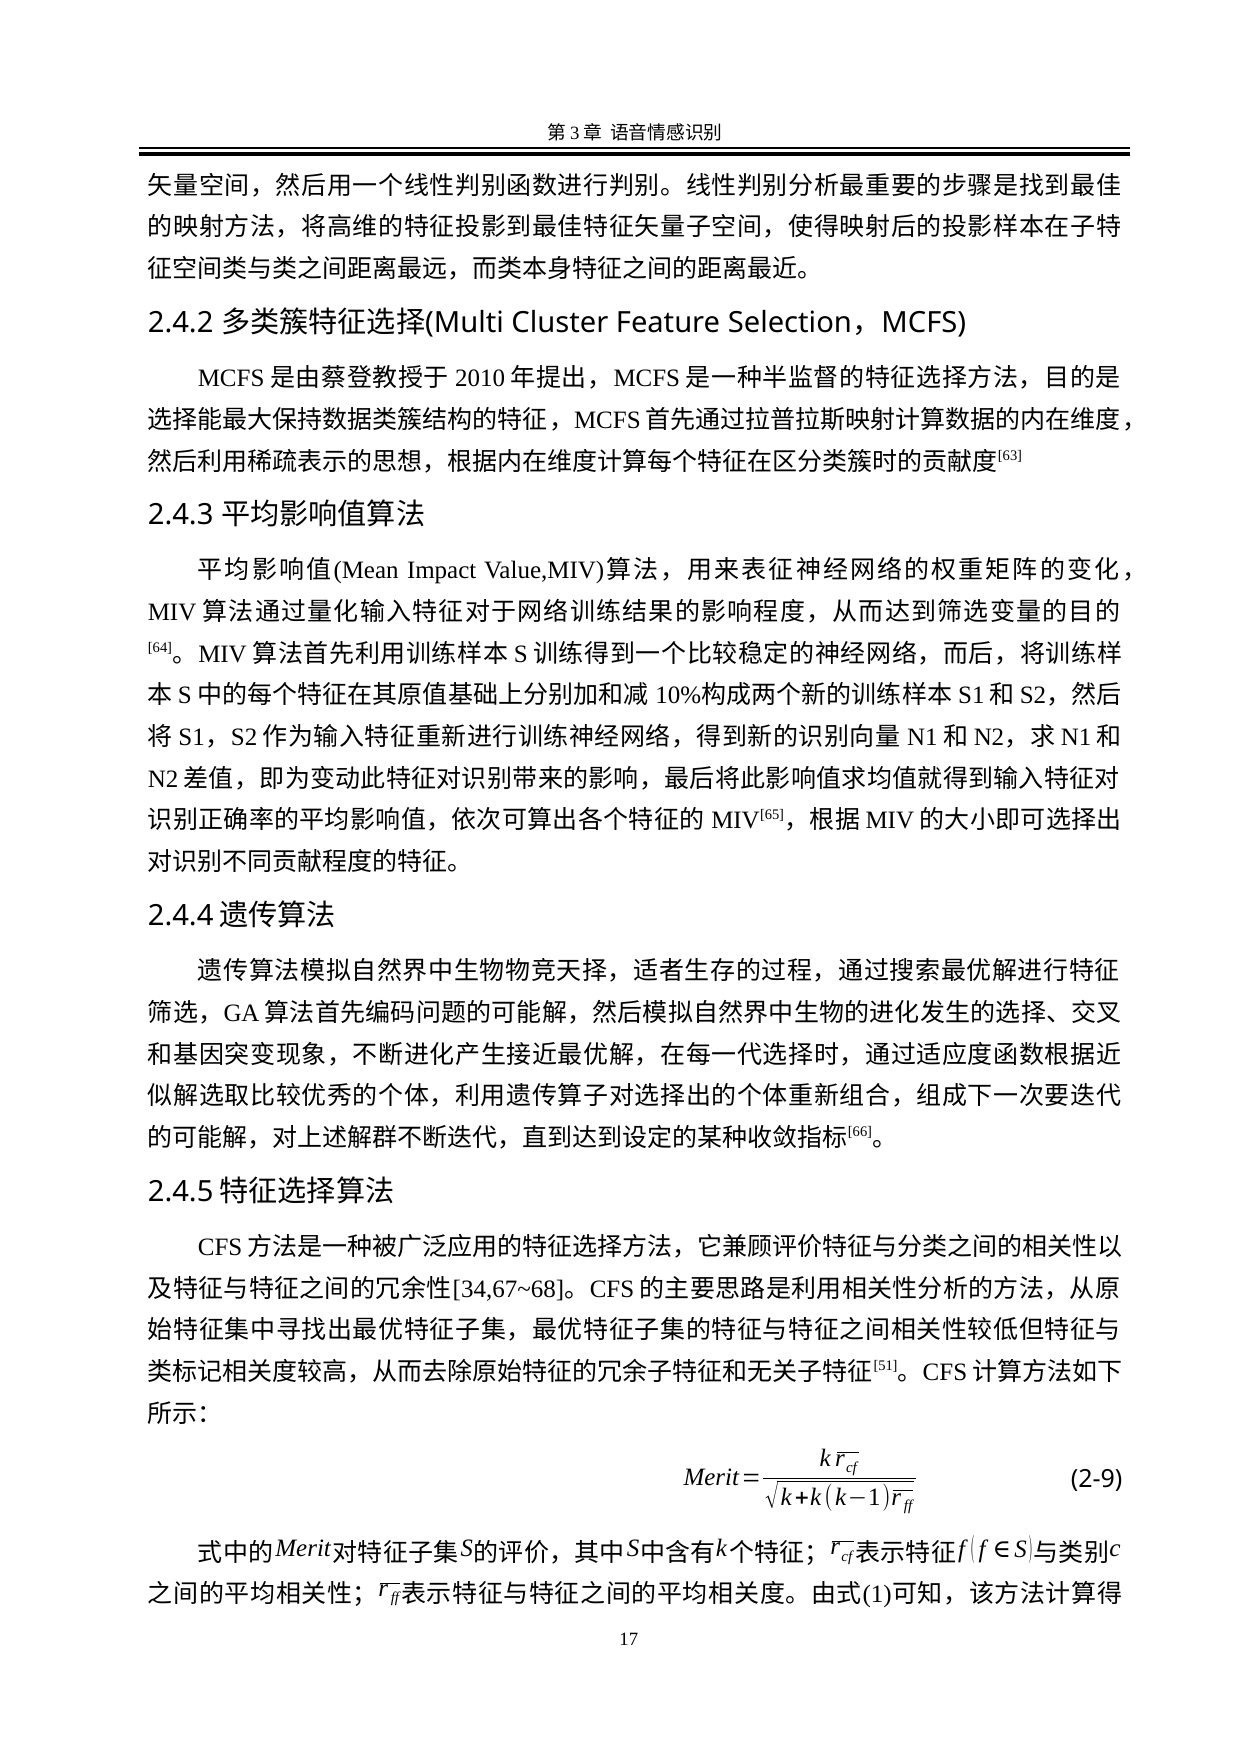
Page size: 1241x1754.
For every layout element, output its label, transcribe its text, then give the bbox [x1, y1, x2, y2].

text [148, 1528, 1122, 1611]
subtitle 2.4.5特征选择算法 [148, 1167, 1122, 1209]
subtitle 2.4.2 多类簇特征选择(Multi Cluster Feature Selection，MCFS) [148, 298, 1122, 341]
text (2-9) [148, 1430, 1122, 1528]
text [148, 161, 1122, 286]
text 平均影响值(Mean Impact Value,MIV)算法，用来表征神经网络的权重矩阵的变化，MIV算法通过量化输入特征对于网络训练结果的影响程度，从而达到筛选变量的目的[64]。MIV算法首先利用训练样本S训练得到一个比较稳定的神经网络，而后，将训练样本S中的每个特征在其原值基础上分别加和减10%构成两个新的训练样本S1和S2，然后将S1，S2作为输入特征重新进行训练神经网络，得到新的识别向量N1和N2，求N1和N2差值，即为变动此特征对识别带来的影响，最后将此影响值求均值就得到输入特征对识别正确率的平均影响值，依次可算出各个特征的MIV[65]，根据MIV的大小即可选择出对识别不同贡献程度的特征。 [148, 546, 1122, 879]
text MCFS是由蔡登教授于2010年提出，MCFS是一种半监督的特征选择方法，目的是选择能最大保持数据类簇结构的特征，MCFS首先通过拉普拉斯映射计算数据的内在维度，然后利用稀疏表示的思想，根据内在维度计算每个特征在区分类簇时的贡献度[63] [148, 353, 1122, 478]
text CFS方法是一种被广泛应用的特征选择方法，它兼顾评价特征与分类之间的相关性以及特征与特征之间的冗余性[34,67~68]。CFS的主要思路是利用相关性分析的方法，从原始特征集中寻找出最优特征子集，最优特征子集的特征与特征之间相关性较低但特征与类标记相关度较高，从而去除原始特征的冗余子特征和无关子特征[51]。CFS计算方法如下所示： [148, 1222, 1122, 1430]
subtitle 2.4.4遗传算法 [148, 891, 1122, 934]
text 遗传算法模拟自然界中生物物竞天择，适者生存的过程，通过搜索最优解进行特征筛选，GA算法首先编码问题的可能解，然后模拟自然界中生物的进化发生的选择、交叉和基因突变现象，不断进化产生接近最优解，在每一代选择时，通过适应度函数根据近似解选取比较优秀的个体，利用遗传算子对选择出的个体重新组合，组成下一次要迭代的可能解，对上述解群不断迭代，直到达到设定的某种收敛指标[66]。 [148, 946, 1122, 1155]
subtitle 2.4.3 平均影响值算法 [148, 491, 1122, 533]
